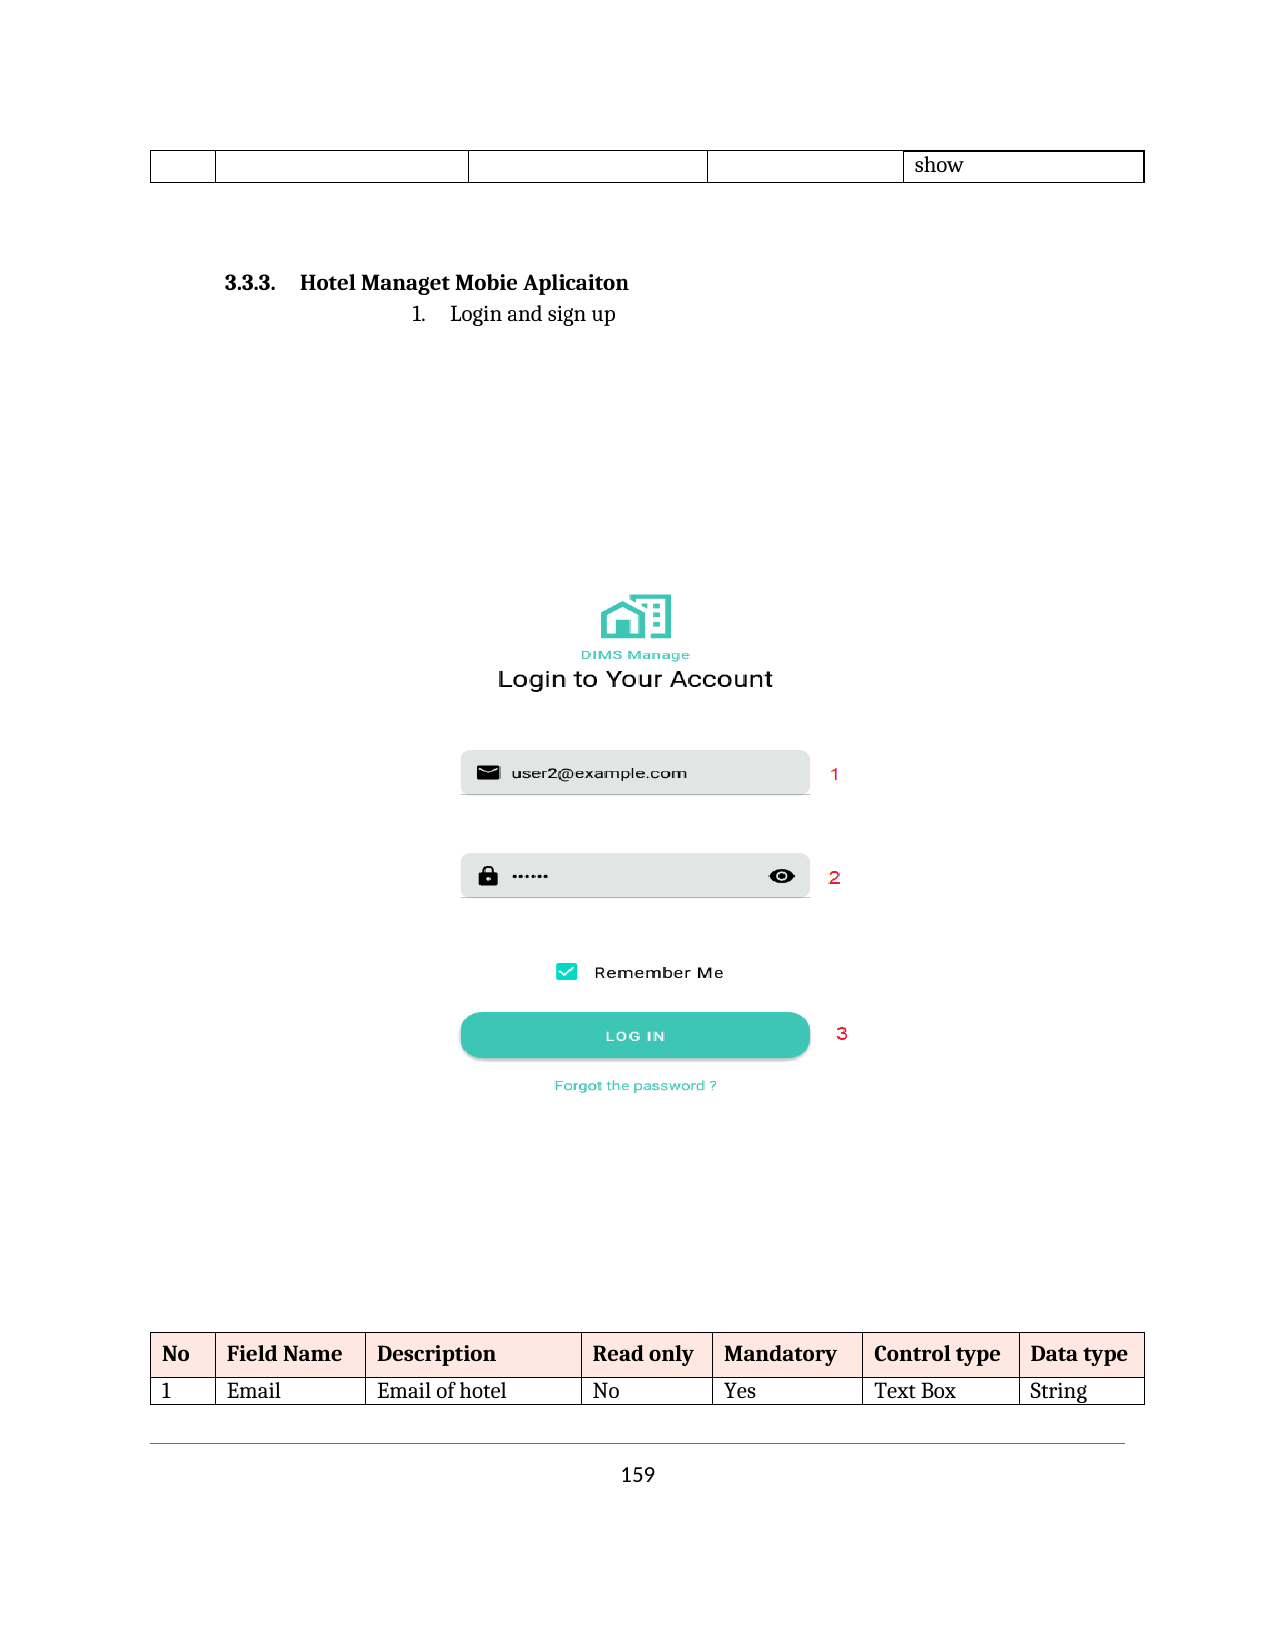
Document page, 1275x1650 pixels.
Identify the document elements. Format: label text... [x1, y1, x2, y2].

list Hotel Managet Mobie Aplicaiton [225, 270, 1125, 296]
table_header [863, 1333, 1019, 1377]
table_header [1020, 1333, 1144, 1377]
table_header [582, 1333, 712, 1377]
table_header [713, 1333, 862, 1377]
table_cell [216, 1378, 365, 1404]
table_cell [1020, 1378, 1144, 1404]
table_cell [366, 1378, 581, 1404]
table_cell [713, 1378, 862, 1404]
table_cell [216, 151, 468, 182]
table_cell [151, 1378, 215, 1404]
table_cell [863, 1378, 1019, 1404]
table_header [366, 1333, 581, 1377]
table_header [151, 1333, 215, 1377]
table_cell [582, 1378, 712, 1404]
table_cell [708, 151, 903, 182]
picture [291, 359, 984, 1301]
list Login and sign up [412, 300, 1125, 327]
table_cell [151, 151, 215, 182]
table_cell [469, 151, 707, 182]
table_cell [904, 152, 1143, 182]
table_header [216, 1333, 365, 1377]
